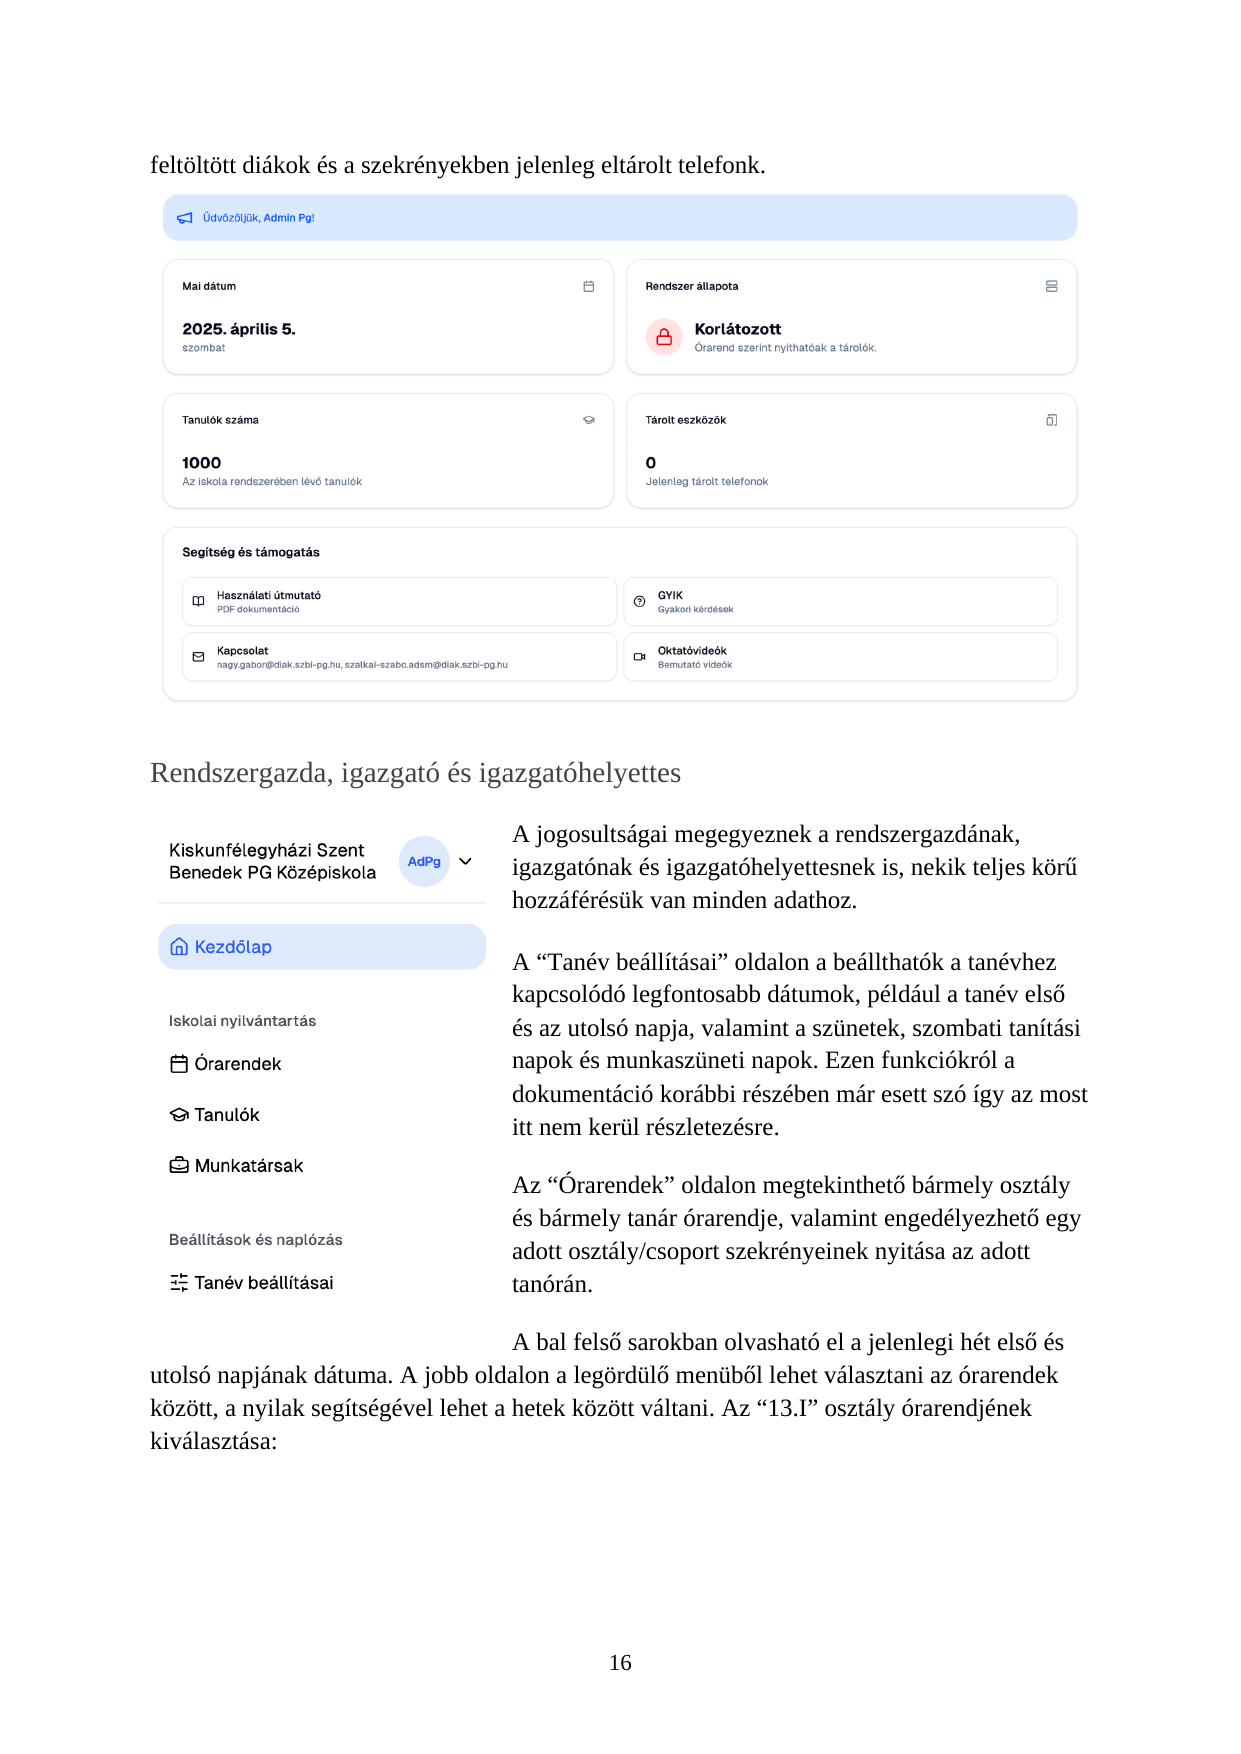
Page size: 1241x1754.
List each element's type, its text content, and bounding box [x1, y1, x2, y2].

subtitle Rendszergazda, igazgató és igazgatóhelyettes [150, 755, 1090, 789]
text A bal felső sarokban olvasható el a jelenlegi hét első és utolsó napjának dátuma. A jobb oldalon a legördülő menüből lehet választani az órarendek között, a nyilak segítségével lehet a hetek között váltani. Az “13.I” osztály órarendjének kiválasztása: [150, 1327, 1090, 1454]
text A jogosultságai megegyeznek a rendszergazdának, igazgatónak és igazgatóhelyettesnek is, nekik teljes körű hozzáférésük van minden adathoz. A “Tanév beállításai” oldalon a beállthatók a tanévhez kapcsolódó legfontosabb dátumok, például a tanév első és az utolsó napja, valamint a szünetek, szombati tanítási napok és munkaszüneti napok. Ezen funkciókról a dokumentáció korábbi részében már esett szó így az most itt nem kerül részletezésre. [150, 819, 1090, 1140]
text Az “Órarendek” oldalon megtekinthető bármely osztály és bármely tanár órarendje, valamint engedélyezhető egy adott osztály/csoport szekrényeinek nyitása az adott tanórán. [493, 1170, 1090, 1297]
picture [150, 182, 1091, 718]
picture [150, 823, 493, 1328]
text Az oldalsávon, minden felhasználó számára elérhető a “Kezdőlap” gomb, az oldalon az adott nap dátuma kerül mindig kijelzésre, illetve a rendszer státusza, valamint a rendszerbe feltöltött diákok és a szekrényekben jelenleg eltárolt telefonk. [150, 150, 1090, 182]
